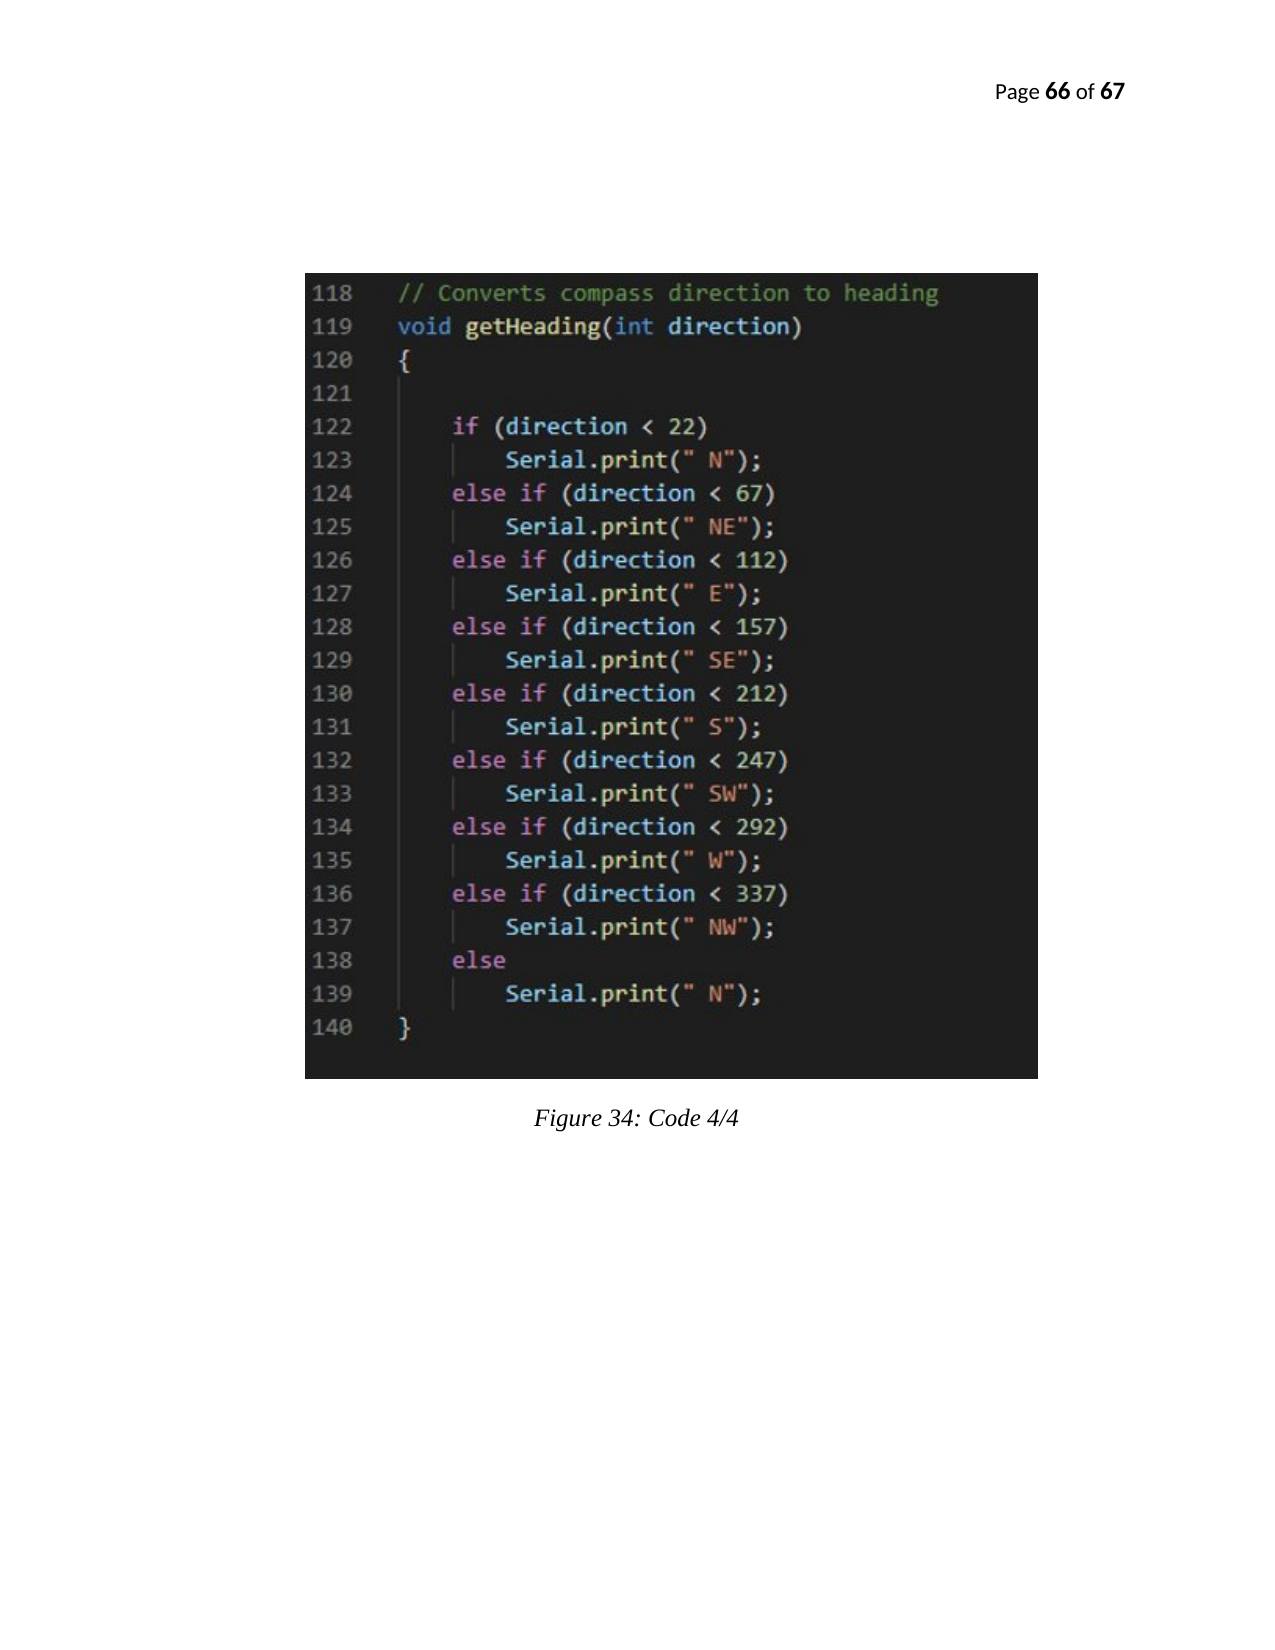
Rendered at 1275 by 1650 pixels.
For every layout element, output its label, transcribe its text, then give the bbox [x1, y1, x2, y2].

text Figure 34: Code 4/4 [150, 1103, 1125, 1132]
picture [305, 273, 1038, 1079]
